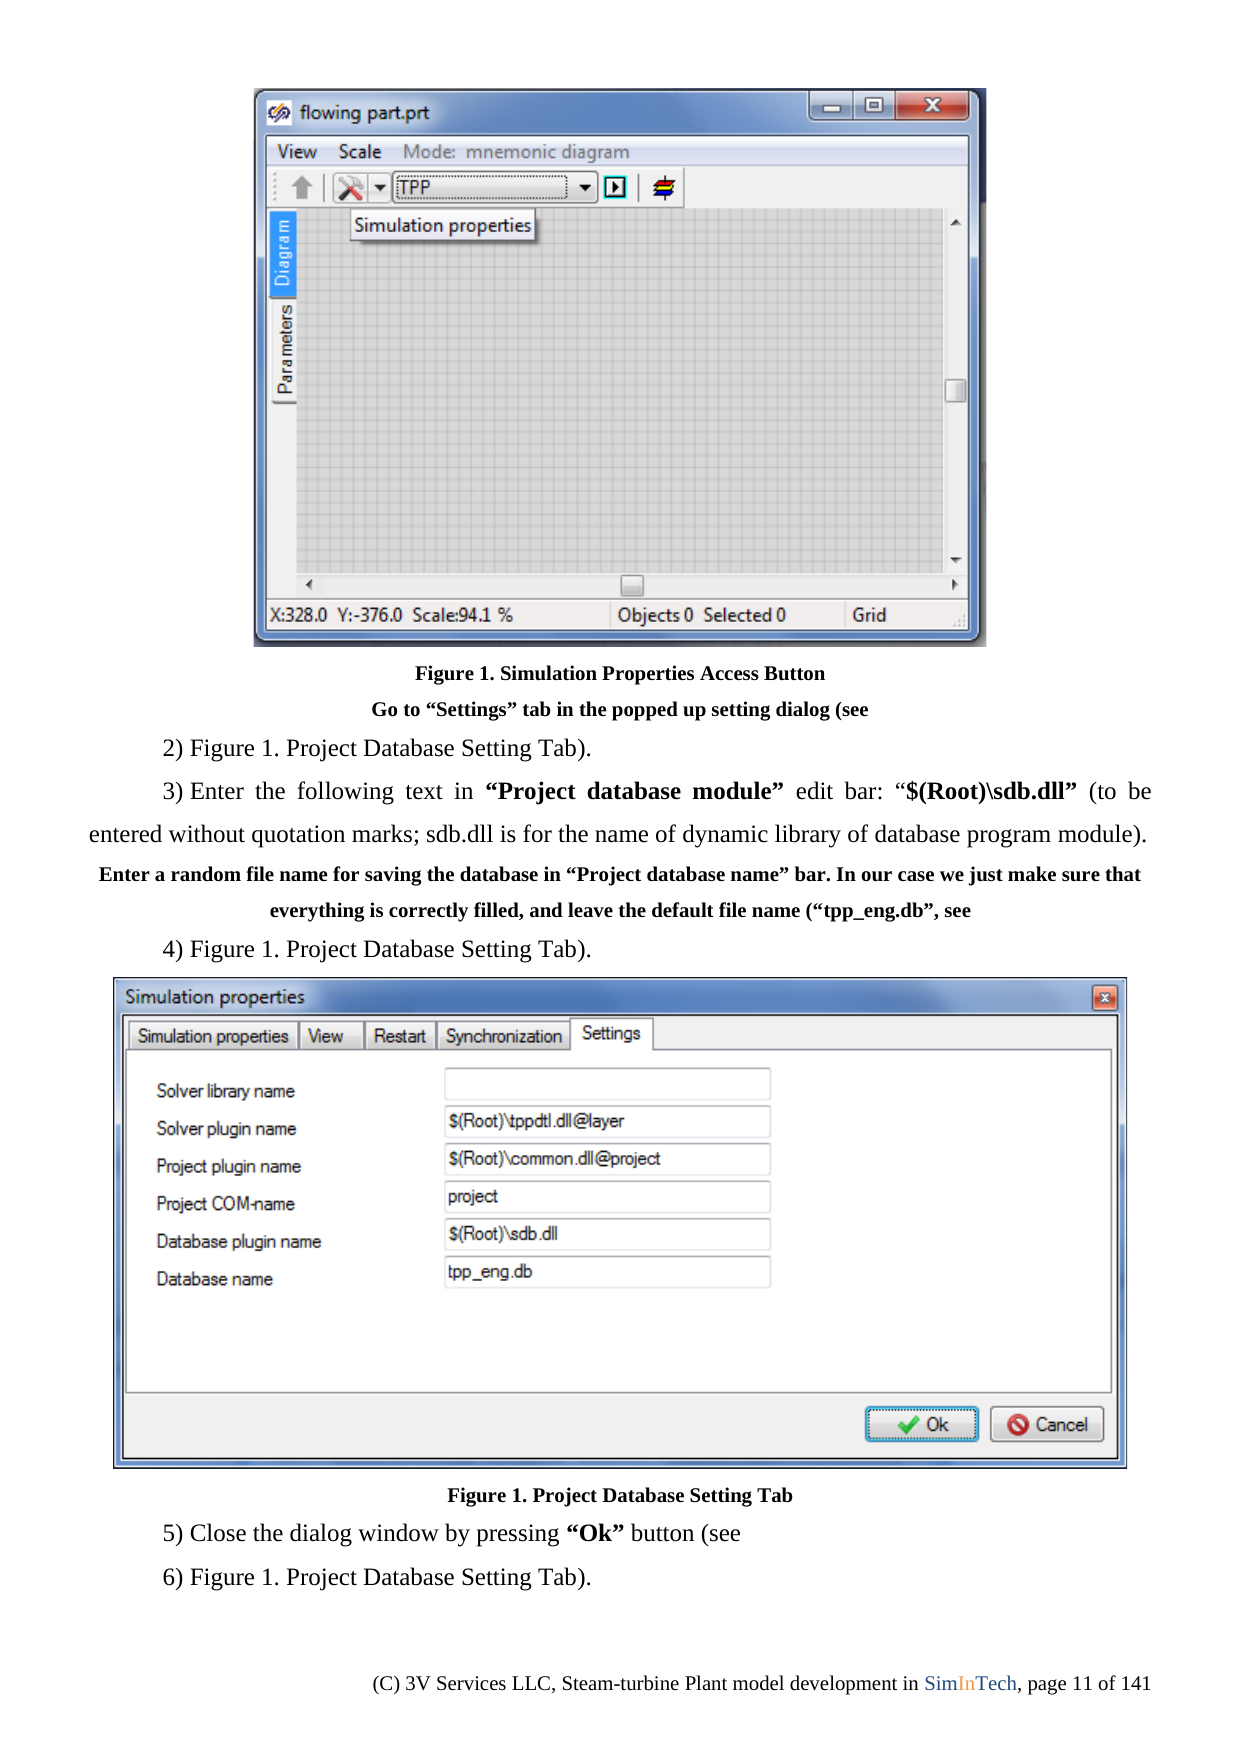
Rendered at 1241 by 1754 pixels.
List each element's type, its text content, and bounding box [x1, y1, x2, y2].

list Enter the following text in “Project database module” edit bar: “$(Root)\sdb.dll” (to be entered without quotation marks; sdb.dll is for the name of dynamic library of database program module). [89, 776, 1152, 848]
text Enter a random file name for saving the database in “Project database name” bar. In our case we just make sure that everything is correctly filled, and leave the default file name (“tpp_eng.db”, see Figure 7. Project Database Setting Tab [89, 862, 1152, 922]
picture [253, 88, 987, 647]
picture [113, 977, 1128, 1469]
text Go to “Settings” tab in the popped up setting dialog (see Figure 7. Project Database Setting Tab [89, 697, 1152, 721]
list Close the dialog window by pressing “Ok” button (see Figure 7. Project Database Setting Tab [89, 1518, 1152, 1547]
